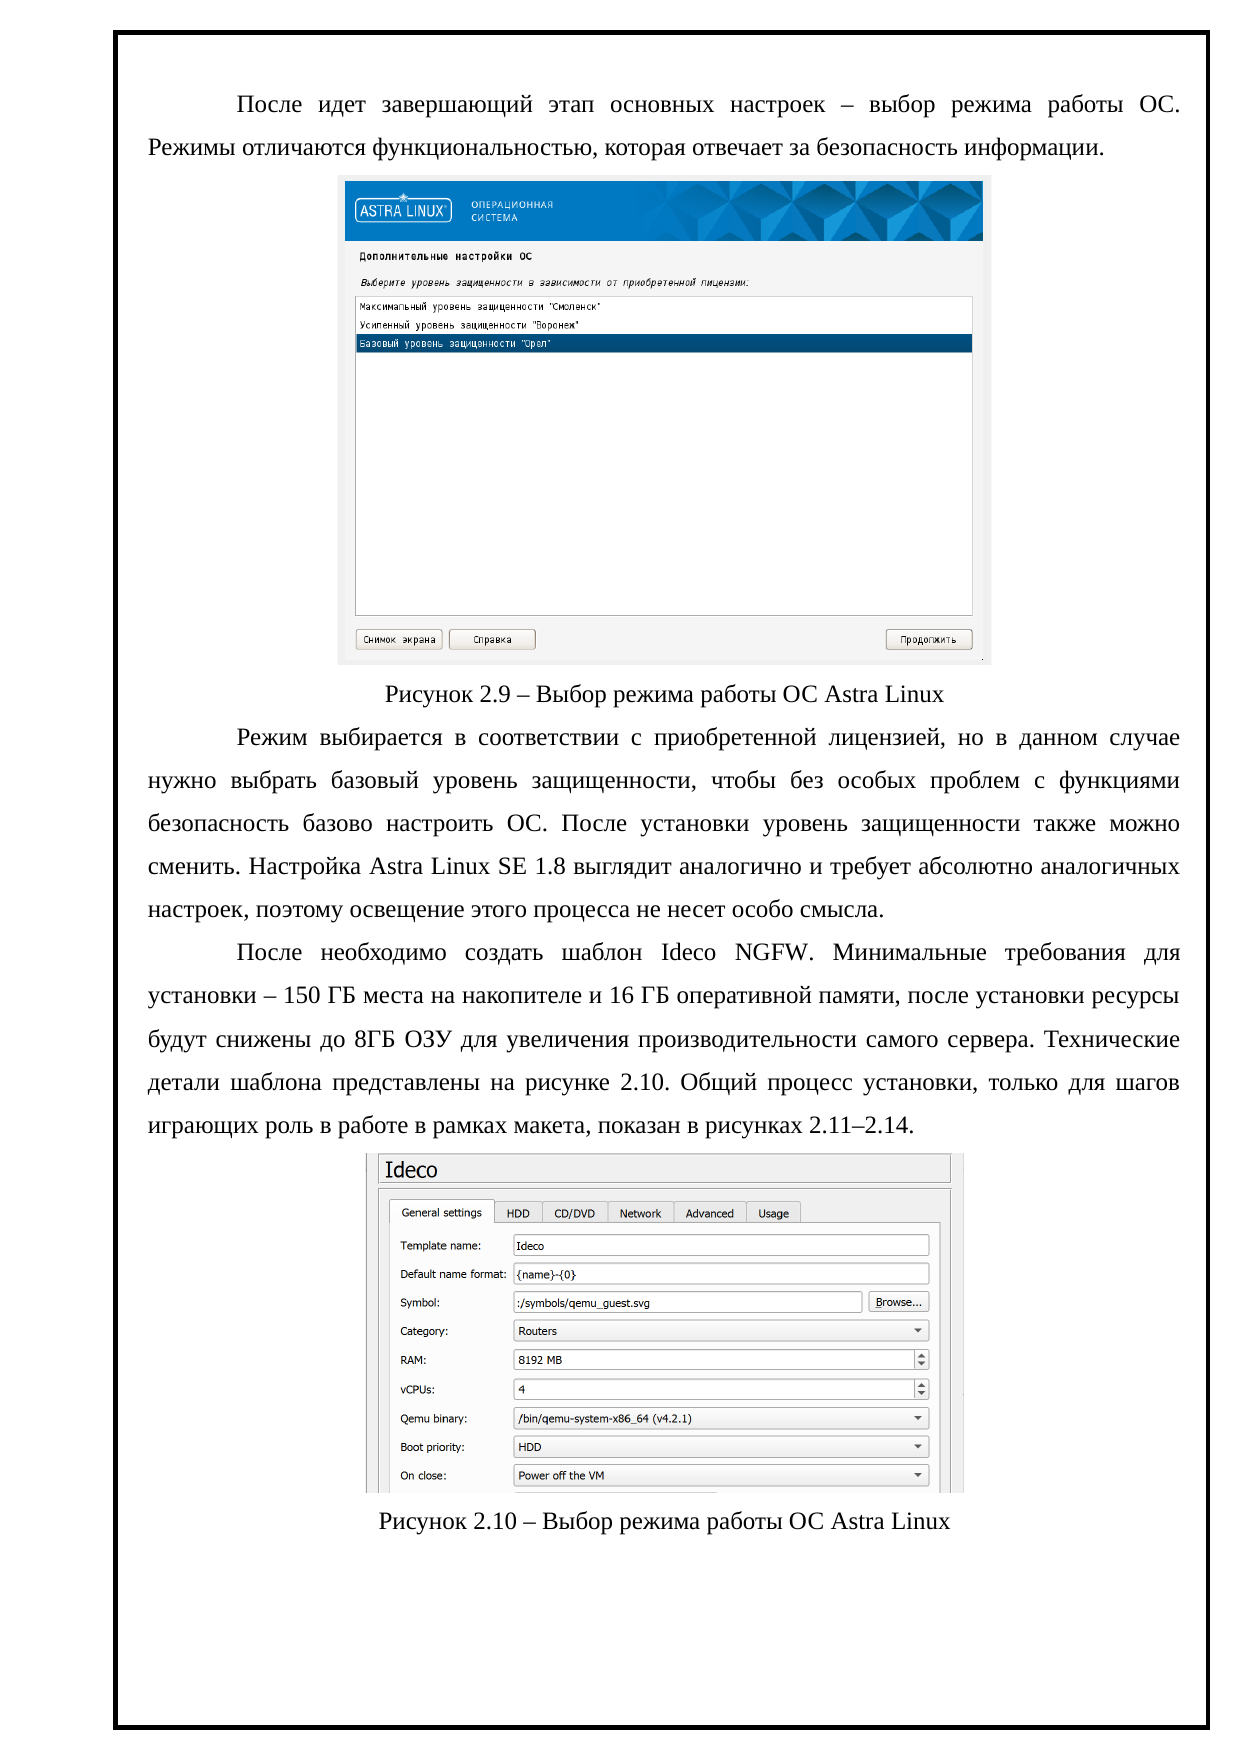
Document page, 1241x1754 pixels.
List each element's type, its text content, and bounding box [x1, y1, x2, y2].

picture [337, 175, 992, 665]
text Рисунок 2.9 – Выбор режима работы ОС Astra Linux [148, 679, 1181, 707]
picture [365, 1153, 964, 1493]
text После идет завершающий этап основных настроек – выбор режима работы ОС. Режимы отличаются функциональностью, которая отвечает за безопасность информации. [148, 89, 1181, 161]
text Рисунок 2.10 – Выбор режима работы ОС Astra Linux [148, 1506, 1181, 1535]
text Режим выбирается в соответствии с приобретенной лицензией, но в данном случае нужно выбрать базовый уровень защищенности, чтобы без особых проблем с функциями безопасность базово настроить ОС. После установки уровень защищенности также можно сменить. Настройка Astra Linux SE 1.8 выглядит аналогично и требует абсолютно аналогичных настроек, поэтому освещение этого процесса не несет особо смысла. [148, 722, 1181, 923]
text После необходимо создать шаблон Ideco NGFW. Минимальные требования для установки – 150 ГБ места на накопителе и 16 ГБ оперативной памяти, после установки ресурсы будут снижены до 8ГБ ОЗУ для увеличения производительности самого сервера. Технические детали шаблона представлены на рисунке 2.10. Общий процесс установки, только для шагов играющих роль в работе в рамках макета, показан в рисунках 2.11–2.14. [148, 937, 1181, 1139]
